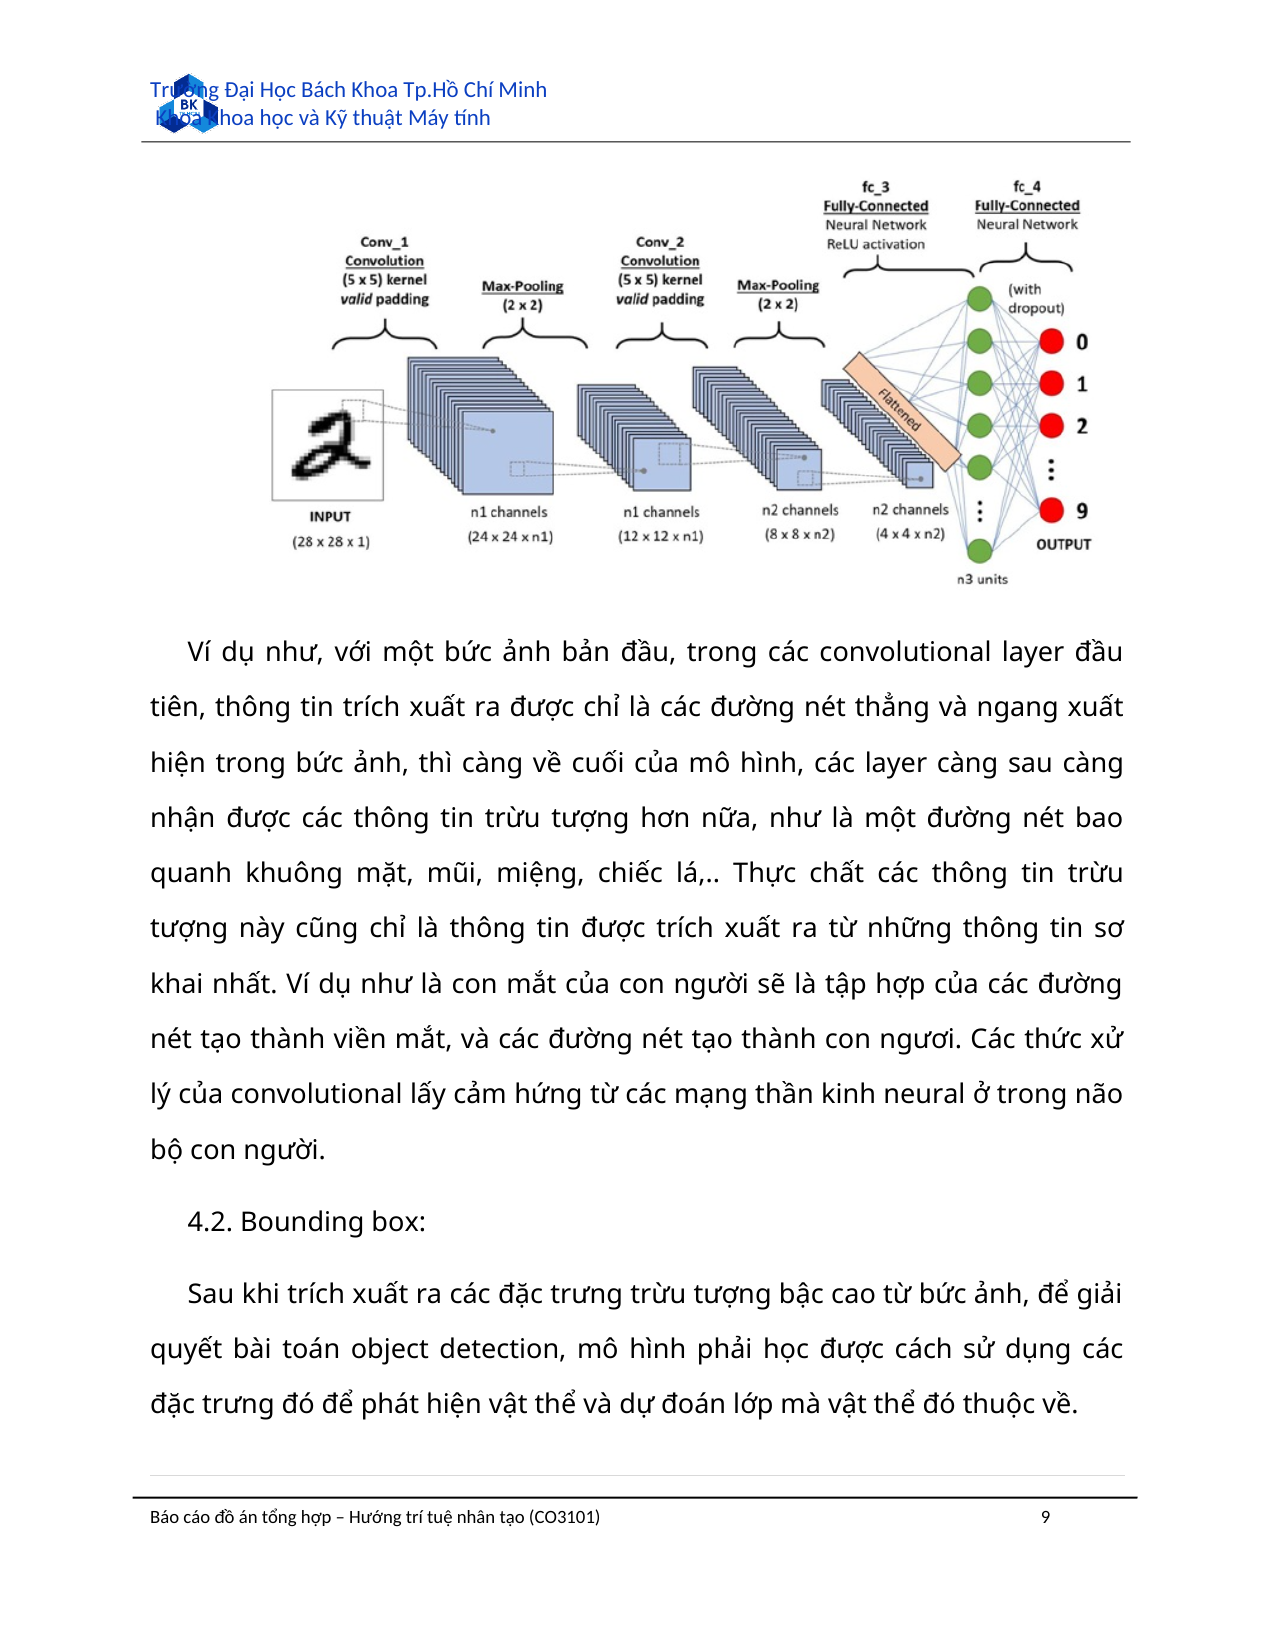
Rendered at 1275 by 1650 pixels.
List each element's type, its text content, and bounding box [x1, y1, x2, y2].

picture [158, 72, 218, 134]
picture [187, 159, 1163, 602]
subtitle 4.2. Bounding box: [150, 1202, 1125, 1239]
text Sau khi trích xuất ra các đặc trưng trừu tượng bậc cao từ bức ảnh, để giải quyết bài toán object detection, mô hình phải học được cách sử dụng các đặc trưng đó để phát hiện vật thể và dự đoán lớp mà vật thể đó thuộc về. [150, 1274, 1125, 1422]
picture [214, 112, 218, 123]
text Ví dụ như, với một bức ảnh bản đầu, trong các convolutional layer đầu tiên, thông tin trích xuất ra được chỉ là các đường nét thẳng và ngang xuất hiện trong bức ảnh, thì càng về cuối của mô hình, các layer càng sau càng nhận được các thông tin trừu tượng hơn nữa, như là một đường nét bao quanh khuông mặt, mũi, miệng, chiếc lá,.. Thực chất các thông tin trừu tượng này cũng chỉ là thông tin được trích xuất ra từ những thông tin sơ khai nhất. Ví dụ như là con mắt của con người sẽ là tập hợp của các đường nét tạo thành viền mắt, và các đường nét tạo thành con ngươi. Các thức xử lý của convolutional lấy cảm hứng từ các mạng thần kinh neural ở trong não bộ con người. [150, 632, 1125, 1167]
